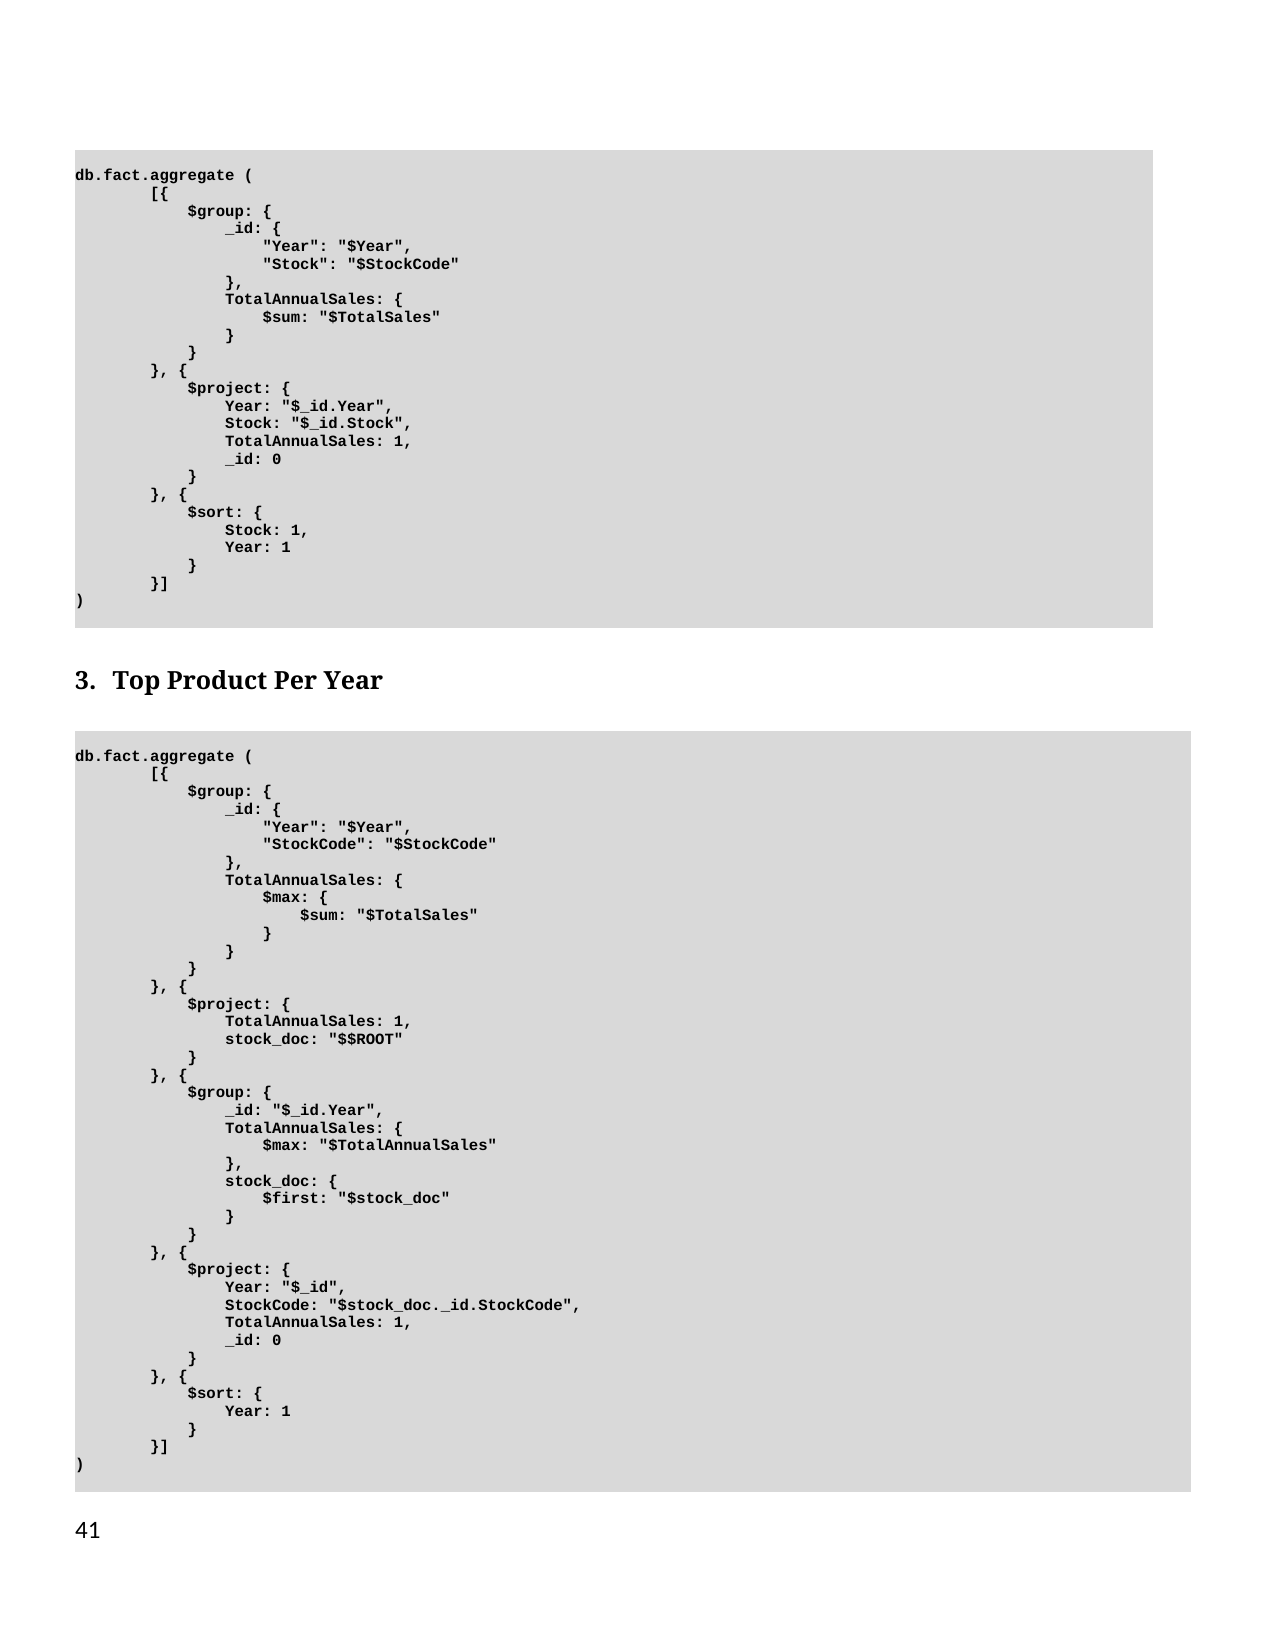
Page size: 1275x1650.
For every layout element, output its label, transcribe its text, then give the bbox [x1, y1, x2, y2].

text Year: "$_id", [75, 1279, 1191, 1297]
text } [75, 557, 1153, 575]
text $sort: { [75, 504, 1153, 522]
text TotalAnnualSales: 1, [75, 1315, 1191, 1333]
text _id: 0 [75, 451, 1153, 469]
text $first: "$stock_doc" [75, 1191, 1191, 1209]
text }] [75, 575, 1153, 593]
text } [75, 469, 1153, 487]
text } [75, 961, 1191, 978]
text "Year": "$Year", [75, 819, 1191, 837]
text "StockCode": "$StockCode" [75, 837, 1191, 854]
text }, { [75, 487, 1153, 504]
text }, { [75, 1067, 1191, 1085]
text } [75, 925, 1191, 943]
text $sort: { [75, 1386, 1191, 1403]
text Year: 1 [75, 1403, 1191, 1421]
text $group: { [75, 1085, 1191, 1102]
text } [75, 1209, 1191, 1226]
text }] [75, 1439, 1191, 1457]
text }, [75, 274, 1153, 292]
text }, [75, 1156, 1191, 1173]
text }, { [75, 978, 1191, 996]
text ) [75, 1457, 1191, 1474]
text _id: 0 [75, 1333, 1191, 1350]
text Year: "$_id.Year", [75, 398, 1153, 416]
text $group: { [75, 203, 1153, 221]
text "Stock": "$StockCode" [75, 256, 1153, 274]
text } [75, 345, 1153, 363]
text }, [75, 854, 1191, 872]
text db.fact.aggregate ( [75, 168, 1153, 186]
text }, { [75, 1244, 1191, 1262]
text } [75, 1049, 1191, 1067]
text db.fact.aggregate ( [75, 748, 1191, 766]
text stock_doc: { [75, 1173, 1191, 1191]
text $max: "$TotalAnnualSales" [75, 1138, 1191, 1156]
text Stock: 1, [75, 522, 1153, 540]
text } [75, 327, 1153, 345]
list Top Product Per Year [75, 662, 1191, 696]
text TotalAnnualSales: { [75, 872, 1191, 890]
text Year: 1 [75, 540, 1153, 557]
text "Year": "$Year", [75, 239, 1153, 256]
text } [75, 1350, 1191, 1368]
text TotalAnnualSales: 1, [75, 433, 1153, 451]
text TotalAnnualSales: { [75, 1120, 1191, 1138]
text $sum: "$TotalSales" [75, 908, 1191, 925]
text $project: { [75, 996, 1191, 1014]
text } [75, 1421, 1191, 1439]
text } [75, 1226, 1191, 1244]
text Stock: "$_id.Stock", [75, 416, 1153, 433]
text _id: "$_id.Year", [75, 1102, 1191, 1120]
text _id: { [75, 221, 1153, 239]
text [{ [75, 766, 1191, 784]
text [{ [75, 186, 1153, 203]
text $sum: "$TotalSales" [75, 309, 1153, 327]
text }, { [75, 1368, 1191, 1386]
text } [75, 943, 1191, 961]
text }, { [75, 363, 1153, 380]
text _id: { [75, 801, 1191, 819]
text $max: { [75, 890, 1191, 908]
text stock_doc: "$$ROOT" [75, 1032, 1191, 1049]
text ) [75, 593, 1153, 611]
text $project: { [75, 380, 1153, 398]
text TotalAnnualSales: 1, [75, 1014, 1191, 1032]
text $group: { [75, 784, 1191, 801]
text $project: { [75, 1262, 1191, 1279]
text TotalAnnualSales: { [75, 292, 1153, 309]
text StockCode: "$stock_doc._id.StockCode", [75, 1297, 1191, 1315]
